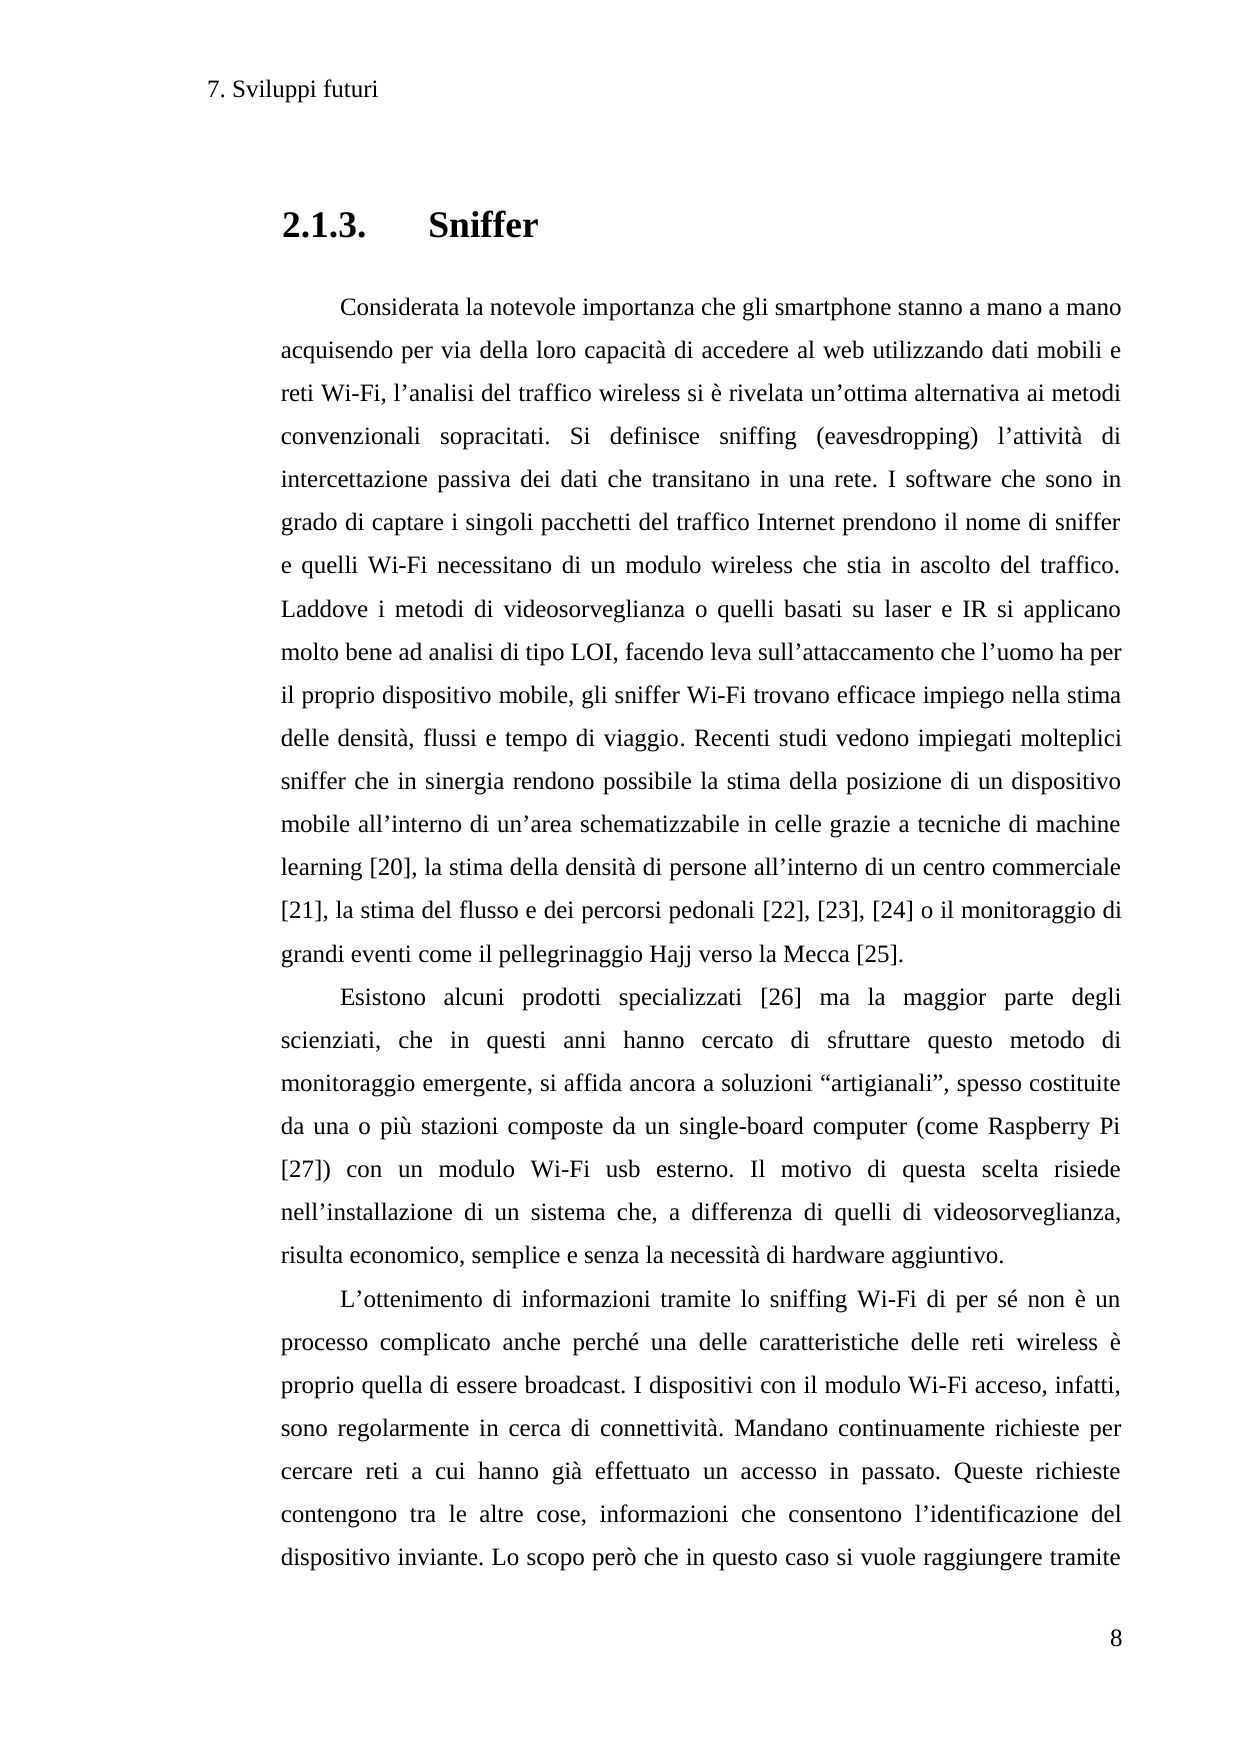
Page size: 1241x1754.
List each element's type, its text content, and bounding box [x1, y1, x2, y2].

list Sniffer [282, 202, 1122, 245]
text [281, 1284, 1122, 1571]
text Considerata la notevole importanza che gli smartphone stanno a mano a mano acquisendo per via della loro capacità di accedere al web utilizzando dati mobili e reti Wi-Fi, l’analisi del traffico wireless si è rivelata un’ottima alternativa ai metodi convenzionali sopracitati. Si definisce sniffing (eavesdropping) l’attività di intercettazione passiva dei dati che transitano in una rete. I software che sono in grado di captare i singoli pacchetti del traffico Internet prendono il nome di sniffer e quelli Wi-Fi necessitano di un modulo wireless che stia in ascolto del traffico. Laddove i metodi di videosorveglianza o quelli basati su laser e IR si applicano molto bene ad analisi di tipo LOI, facendo leva sull’attaccamento che l’uomo ha per il proprio dispositivo mobile, gli sniffer Wi-Fi trovano efficace impiego nella stima delle densità, flussi e tempo di viaggio. Recenti studi vedono impiegati molteplici sniffer che in sinergia rendono possibile la stima della posizione di un dispositivo mobile all’interno di un’area schematizzabile in celle grazie a tecniche di machine learning , la stima della densità di persone all’interno di un centro commerciale , la stima del flusso e dei percorsi pedonali , , o il monitoraggio di grandi eventi come il pellegrinaggio Hajj verso la Mecca . [281, 292, 1122, 967]
text Esistono alcuni prodotti specializzati ma la maggior parte degli scienziati, che in questi anni hanno cercato di sfruttare questo metodo di monitoraggio emergente, si affida ancora a soluzioni “artigianali”, spesso costituite da una o più stazioni composte da un single-board computer (come Raspberry Pi ) con un modulo Wi-Fi usb esterno. Il motivo di questa scelta risiede nell’installazione di un sistema che, a differenza di quelli di videosorveglianza, risulta economico, semplice e senza la necessità di hardware aggiuntivo. [281, 982, 1122, 1269]
